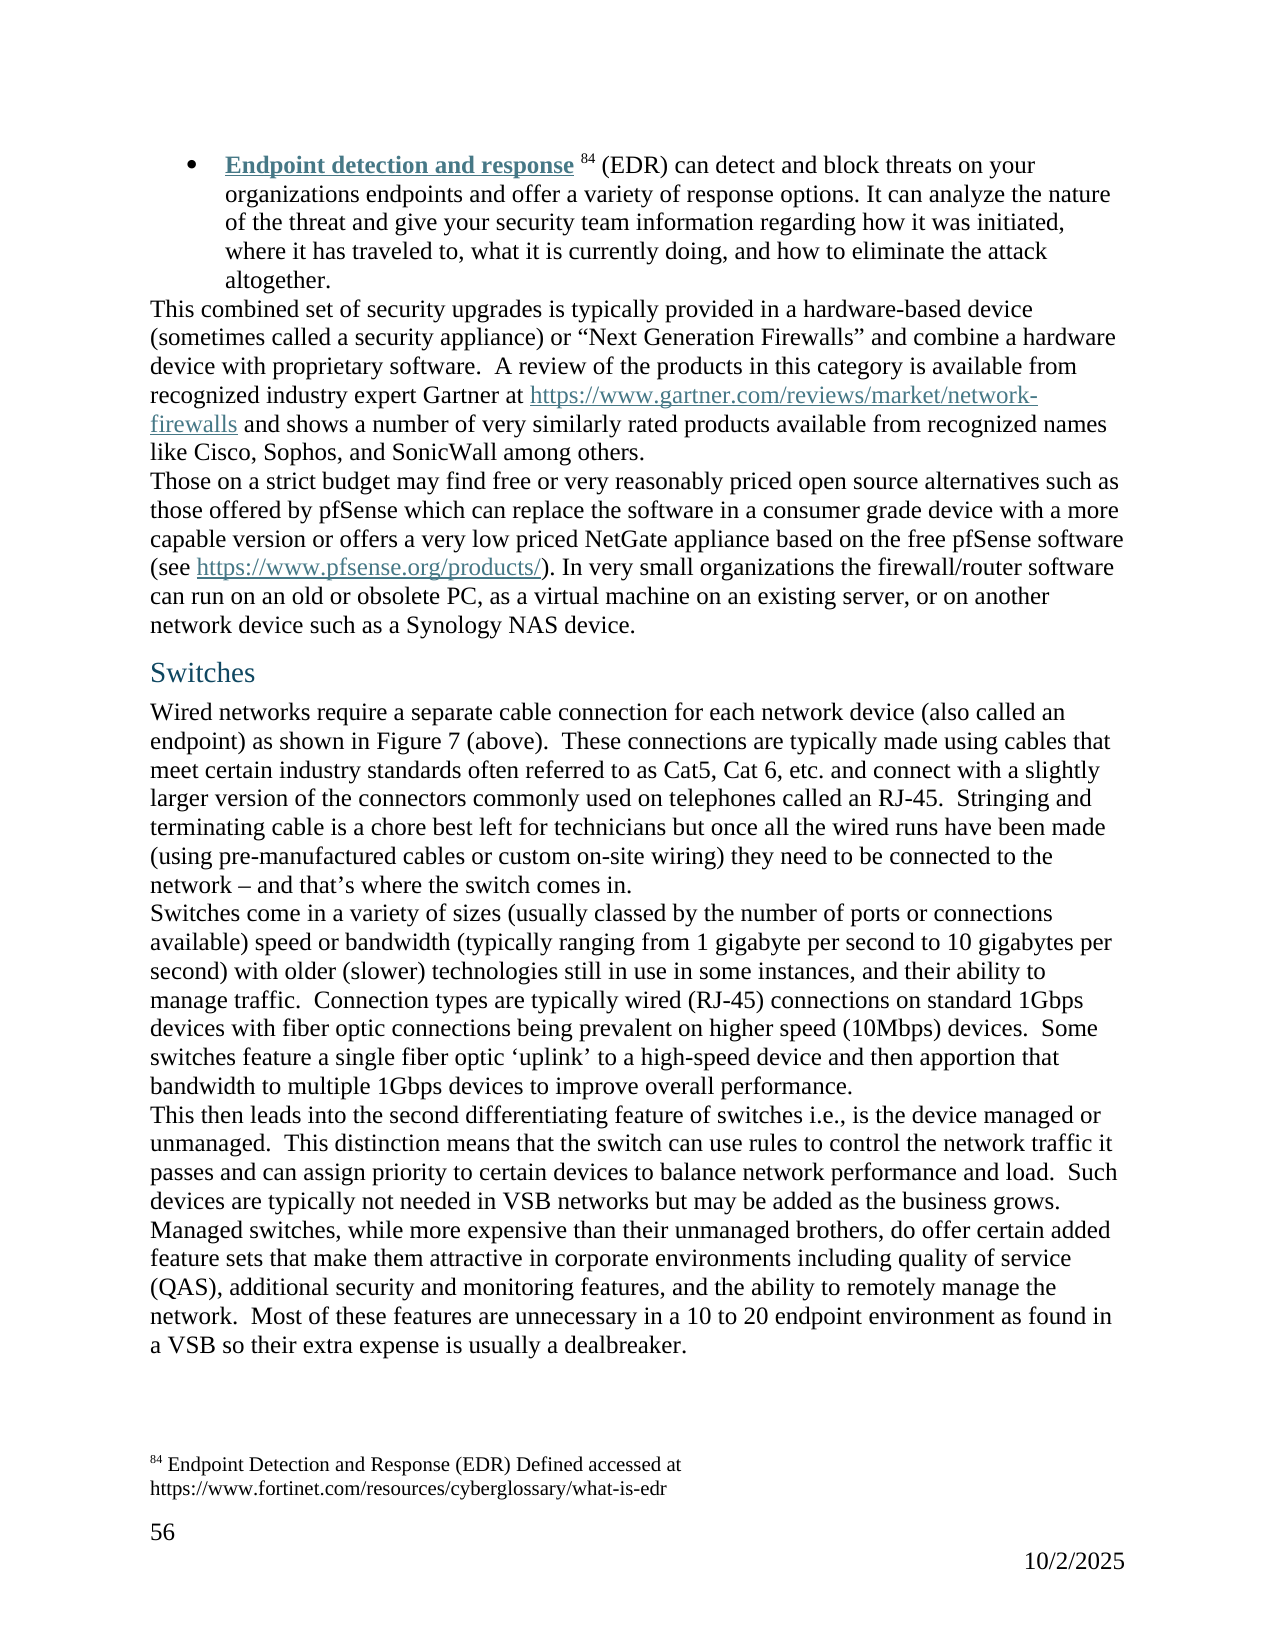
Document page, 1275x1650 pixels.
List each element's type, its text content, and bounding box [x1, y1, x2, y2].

subtitle Switches [150, 655, 1125, 689]
text This then leads into the second differentiating feature of switches i.e., is the device managed or unmanaged. This distinction means that the switch can use rules to control the network traffic it passes and can assign priority to certain devices to balance network performance and load. Such devices are typically not needed in VSB networks but may be added as the business grows. [150, 1100, 1125, 1215]
text This combined set of security upgrades is typically provided in a hardware-based device (sometimes called a security appliance) or “Next Generation Firewalls” and combine a hardware device with proprietary software. A review of the products in this category is available from recognized industry expert Gartner at https://www.gartner.com/reviews/market/network-firewalls and shows a number of very similarly rated products available from recognized names like Cisco, Sophos, and SonicWall among others. [150, 294, 1125, 466]
text Those on a strict budget may find free or very reasonably priced open source alternatives such as those offered by pfSense which can replace the software in a consumer grade device with a more capable version or offers a very low priced NetGate appliance based on the free pfSense software (see https://www.pfsense.org/products/). In very small organizations the firewall/router software can run on an old or obsolete PC, as a virtual machine on an existing server, or on another network device such as a Synology NAS device. [150, 466, 1125, 639]
text Wired networks require a separate cable connection for each network device (also called an endpoint) as shown in Figure 7 (above). These connections are typically made using cables that meet certain industry standards often referred to as Cat5, Cat 6, etc. and connect with a slightly larger version of the connectors commonly used on telephones called an RJ-45. Stringing and terminating cable is a chore best left for technicians but once all the wired runs have been made (using pre-manufactured cables or custom on-site wiring) they need to be connected to the network – and that’s where the switch comes in. [150, 697, 1125, 898]
list Endpoint detection and response (EDR) can detect and block threats on your organizations endpoints and offer a variety of response options. It can analyze the nature of the threat and give your security team information regarding how it was initiated, where it has traveled to, what it is currently doing, and how to eliminate the attack altogether. [187, 150, 1125, 294]
text Switches come in a variety of sizes (usually classed by the number of ports or connections available) speed or bandwidth (typically ranging from 1 gigabyte per second to 10 gigabytes per second) with older (slower) technologies still in use in some instances, and their ability to manage traffic. Connection types are typically wired (RJ-45) connections on standard 1Gbps devices with fiber optic connections being prevalent on higher speed (10Mbps) devices. Some switches feature a single fiber optic ‘uplink’ to a high-speed device and then apportion that bandwidth to multiple 1Gbps devices to improve overall performance. [150, 898, 1125, 1100]
text Managed switches, while more expensive than their unmanaged brothers, do offer certain added feature sets that make them attractive in corporate environments including quality of service (QAS), additional security and monitoring features, and the ability to remotely manage the network. Most of these features are unnecessary in a 10 to 20 endpoint environment as found in a VSB so their extra expense is usually a dealbreaker. [150, 1215, 1125, 1358]
